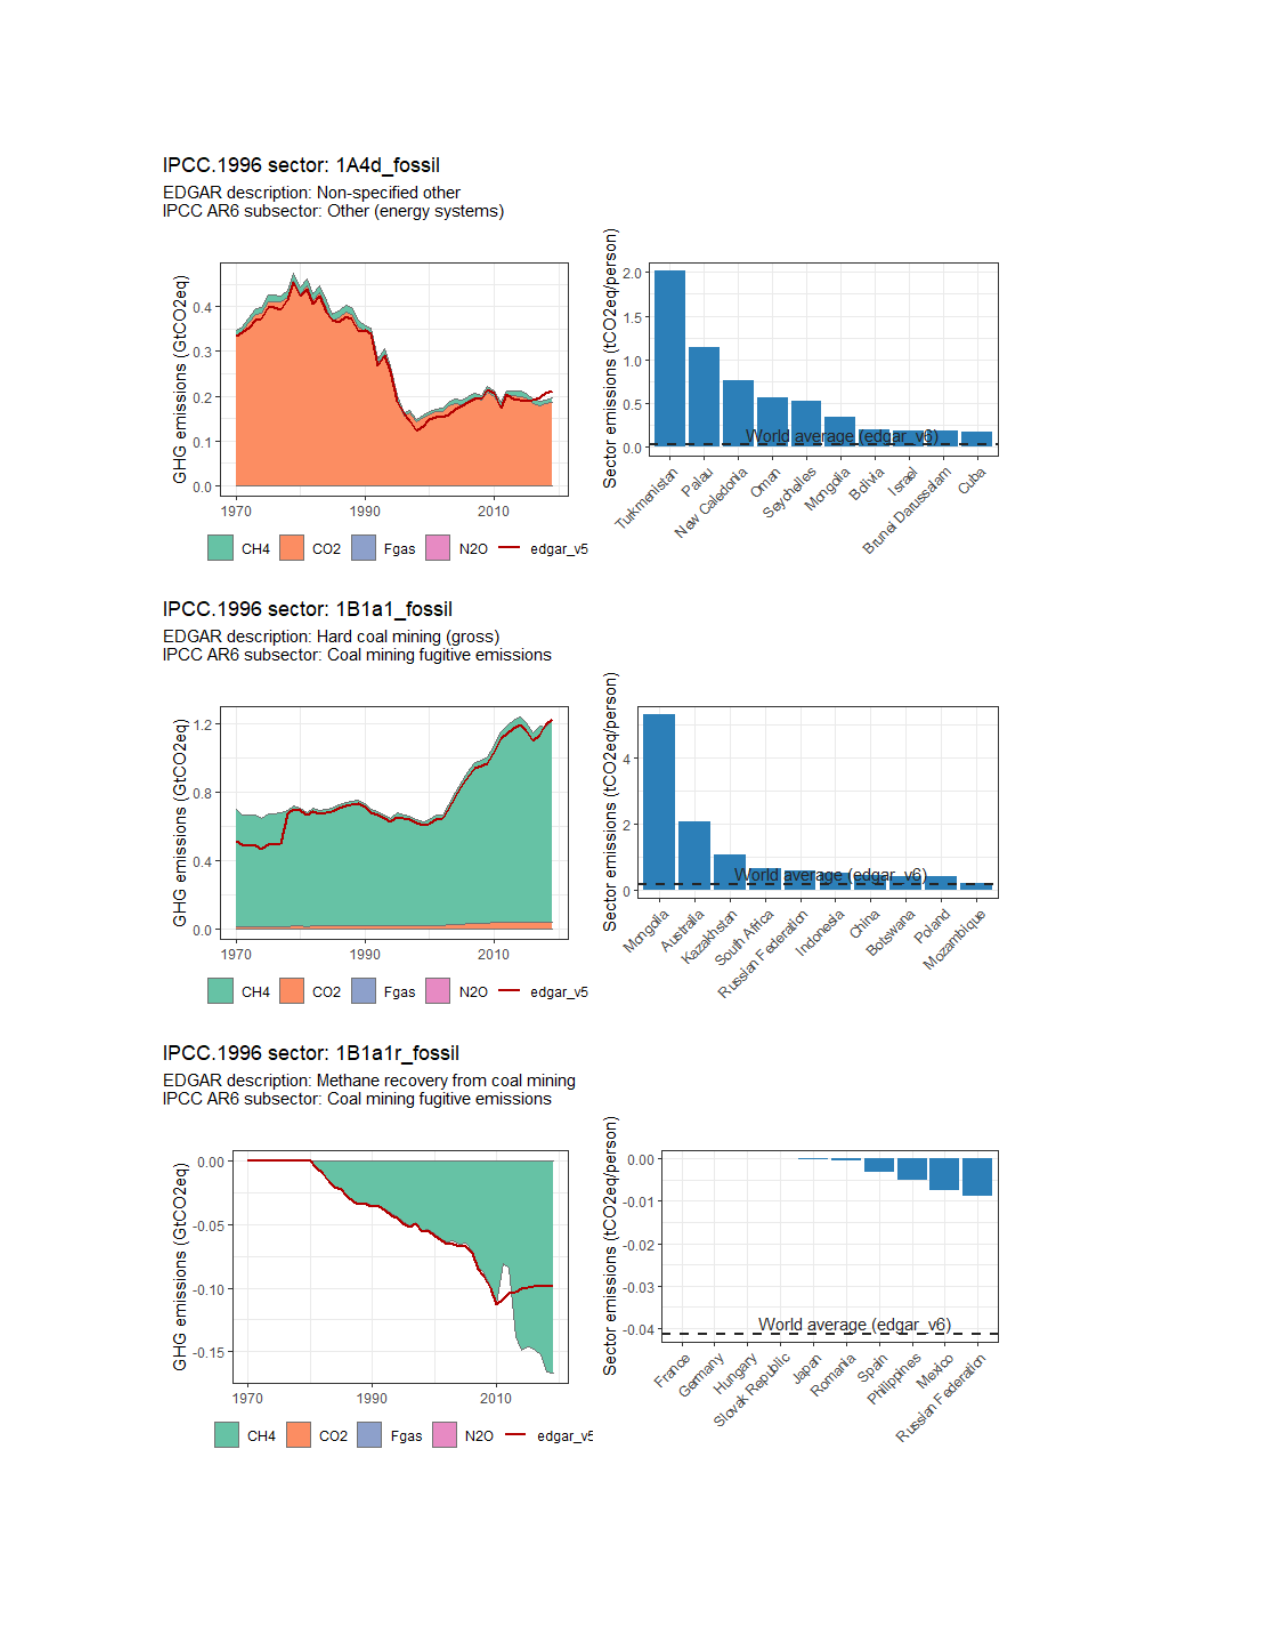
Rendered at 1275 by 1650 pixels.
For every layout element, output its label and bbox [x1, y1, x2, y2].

picture [147, 147, 1023, 586]
picture [147, 1035, 1023, 1473]
picture [147, 591, 1023, 1029]
